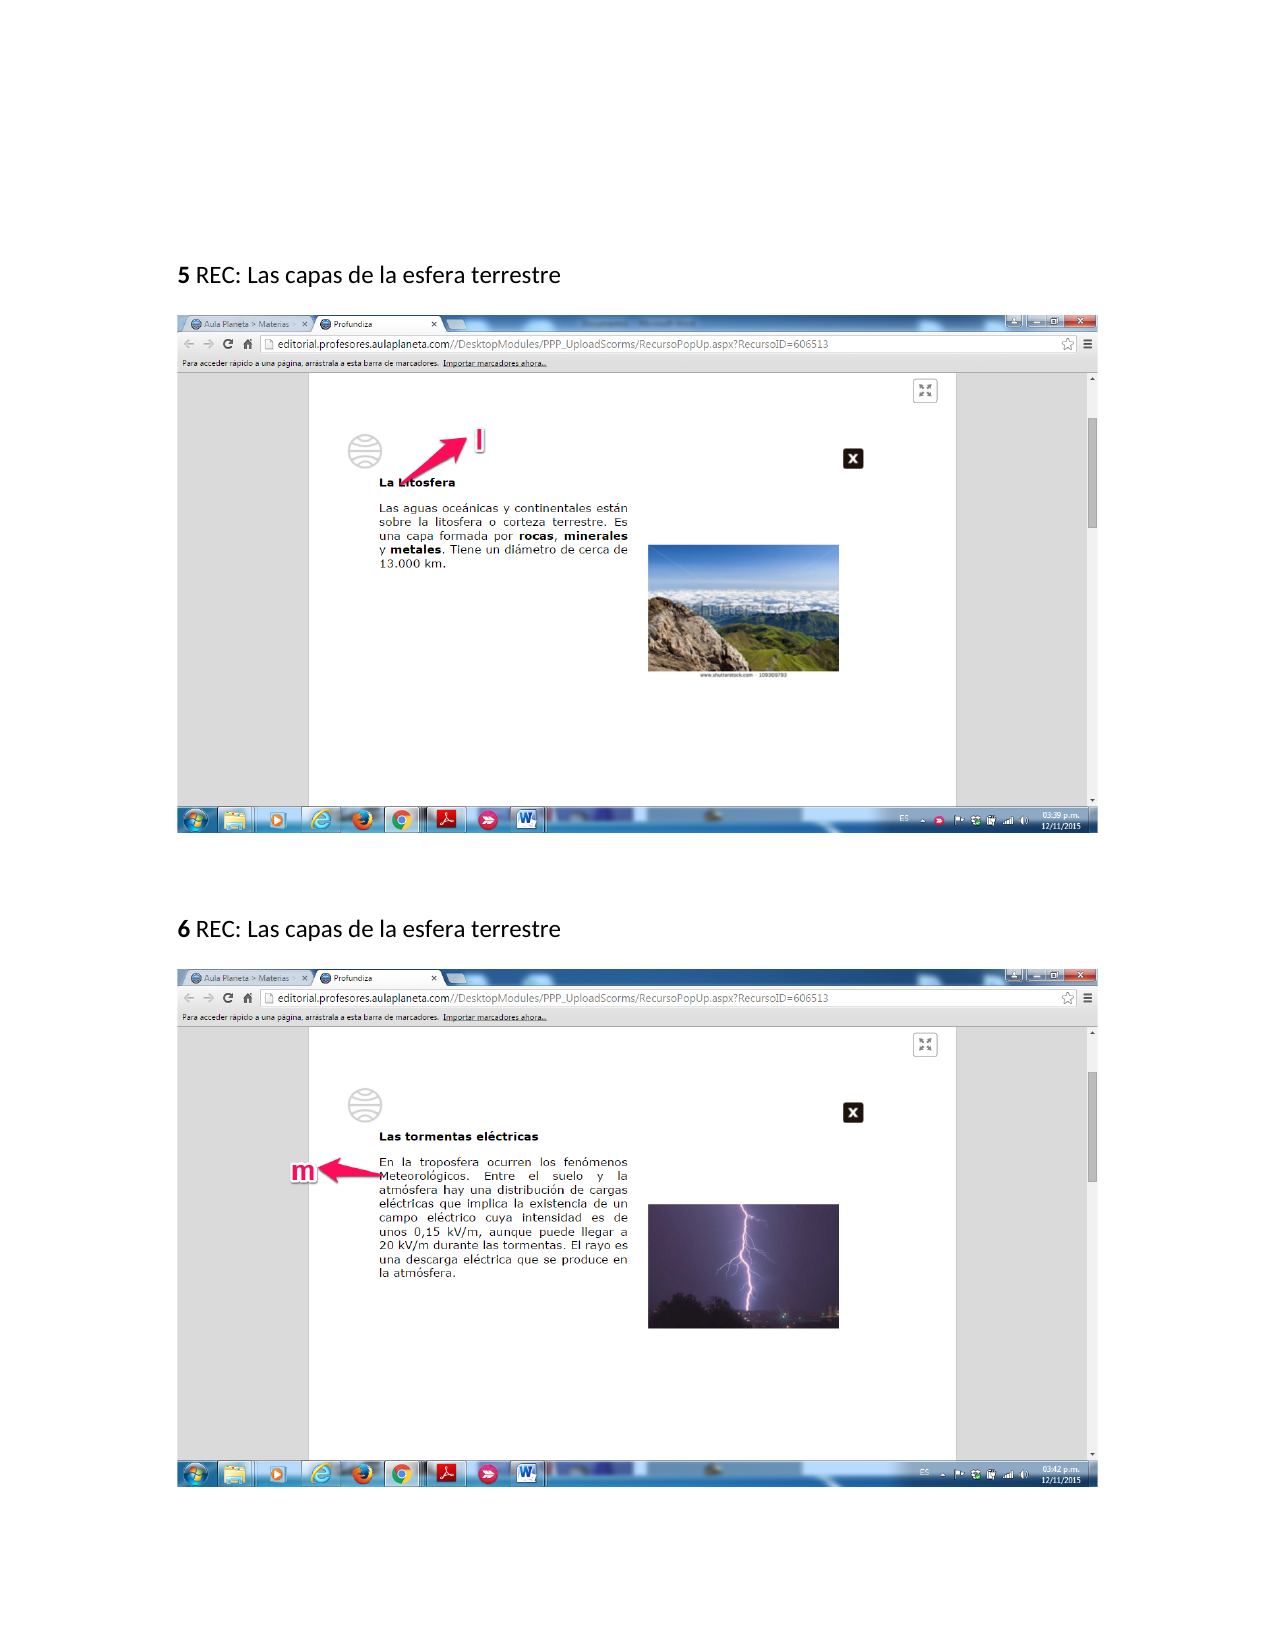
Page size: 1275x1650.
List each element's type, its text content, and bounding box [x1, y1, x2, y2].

text 6 REC: Las capas de la esfera terrestre [177, 913, 1098, 944]
picture [177, 969, 1098, 1487]
text 5 REC: Las capas de la esfera terrestre [177, 259, 1098, 290]
picture [177, 315, 1098, 833]
